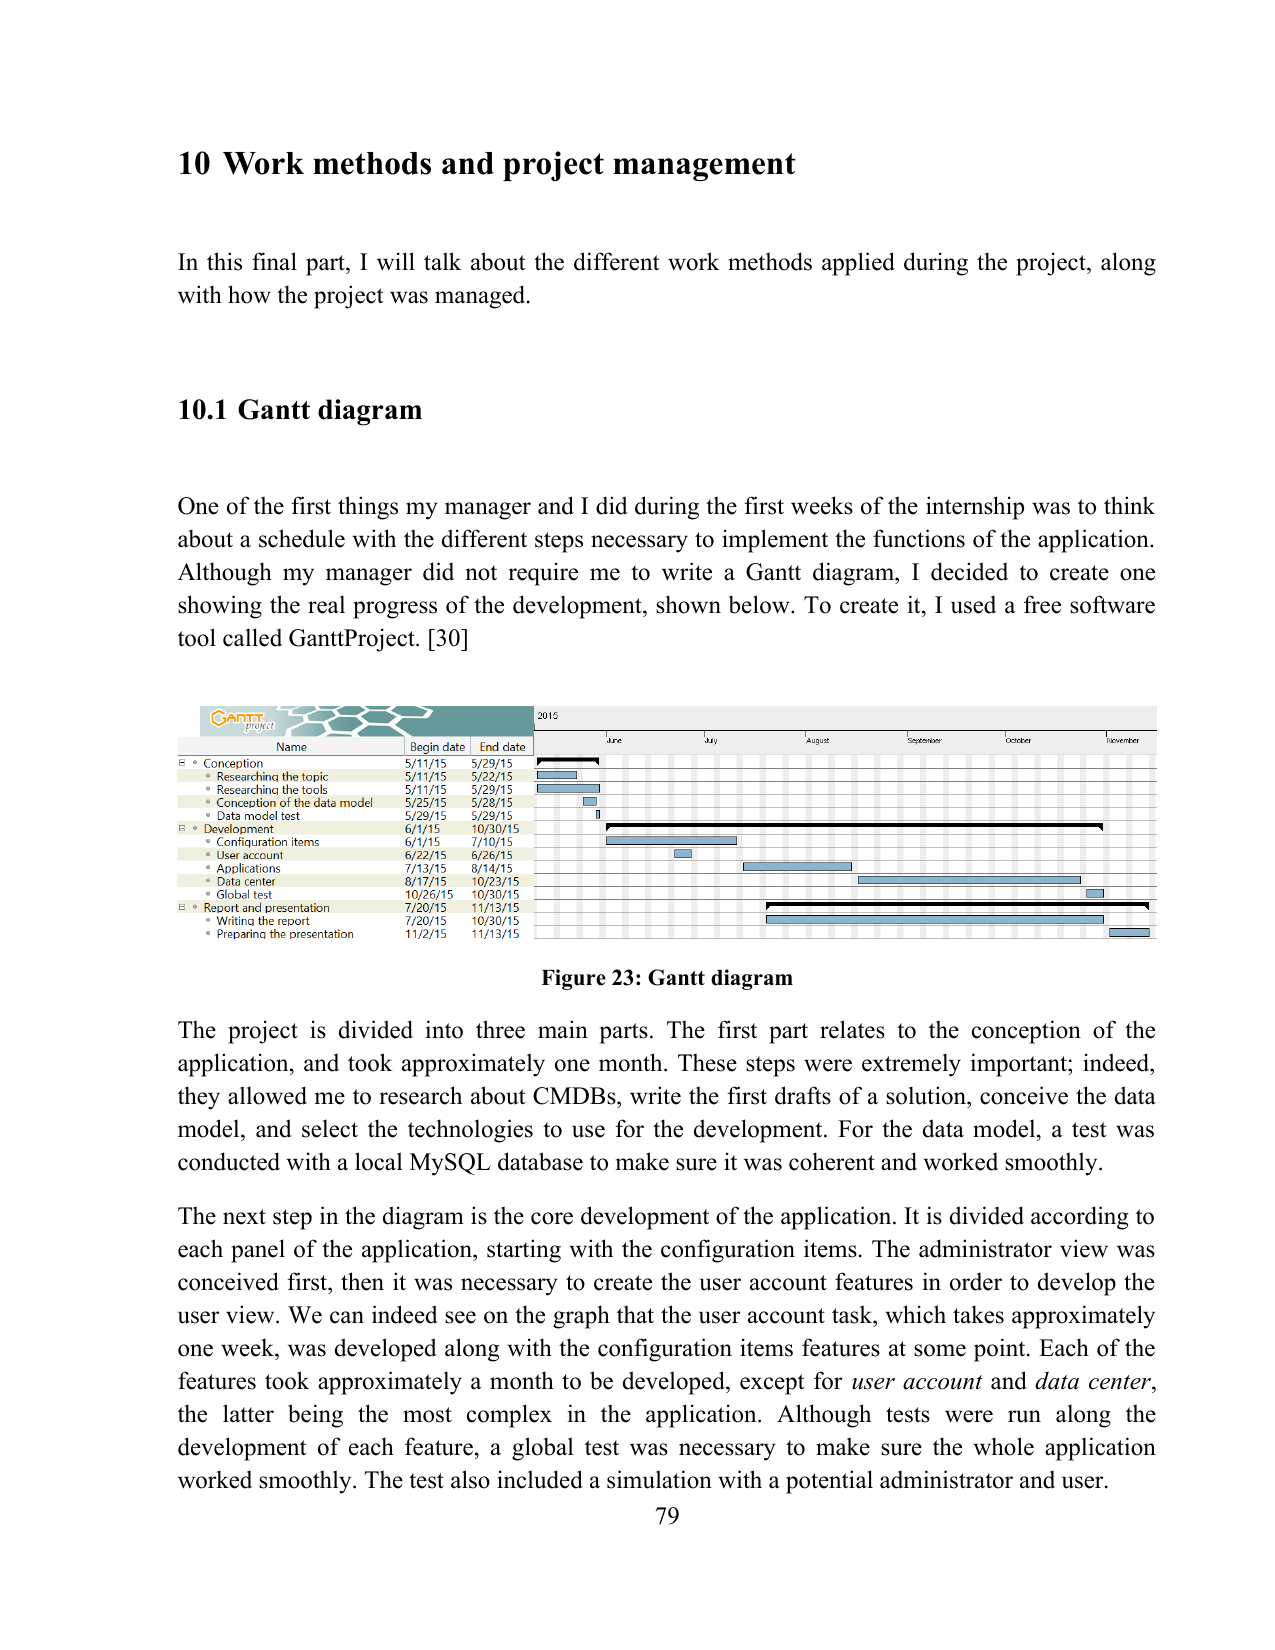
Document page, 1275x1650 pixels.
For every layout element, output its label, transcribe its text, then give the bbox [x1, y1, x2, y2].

text The project is divided into three main parts. The first part relates to the conception of the application, and took approximately one month. These steps were extremely important; indeed, they allowed me to research about CMDBs, write the first drafts of a solution, conceive the data model, and select the technologies to use for the development. For the data model, a test was conducted with a local MySQL database to make sure it was coherent and worked smoothly. [177, 1015, 1157, 1176]
text Figure 23: Gantt diagram [177, 964, 1157, 991]
subtitle Work methods and project management [177, 143, 1157, 181]
picture [177, 676, 1157, 939]
text In this final part, I will talk about the different work methods applied during the project, along with how the project was managed. [177, 247, 1157, 309]
text One of the first things my manager and I did during the first weeks of the internship was to think about a schedule with the different steps necessary to implement the functions of the application. Although my manager did not require me to write a Gantt diagram, I decided to create one showing the real progress of the development, shown below. To create it, I used a free software tool called GanttProject. [177, 491, 1157, 652]
subtitle Gantt diagram [177, 392, 1157, 426]
text The next step in the diagram is the core development of the application. It is divided according to each panel of the application, starting with the configuration items. The administrator view was conceived first, then it was necessary to create the user account features in order to develop the user view. We can indeed see on the graph that the user account task, which takes approximately one week, was developed along with the configuration items features at some point. Each of the features took approximately a month to be developed, except for user account and data center, the latter being the most complex in the application. Although tests were run along the development of each feature, a global test was necessary to make sure the whole application worked smoothly. The test also included a simulation with a potential administrator and user. [177, 1201, 1157, 1494]
